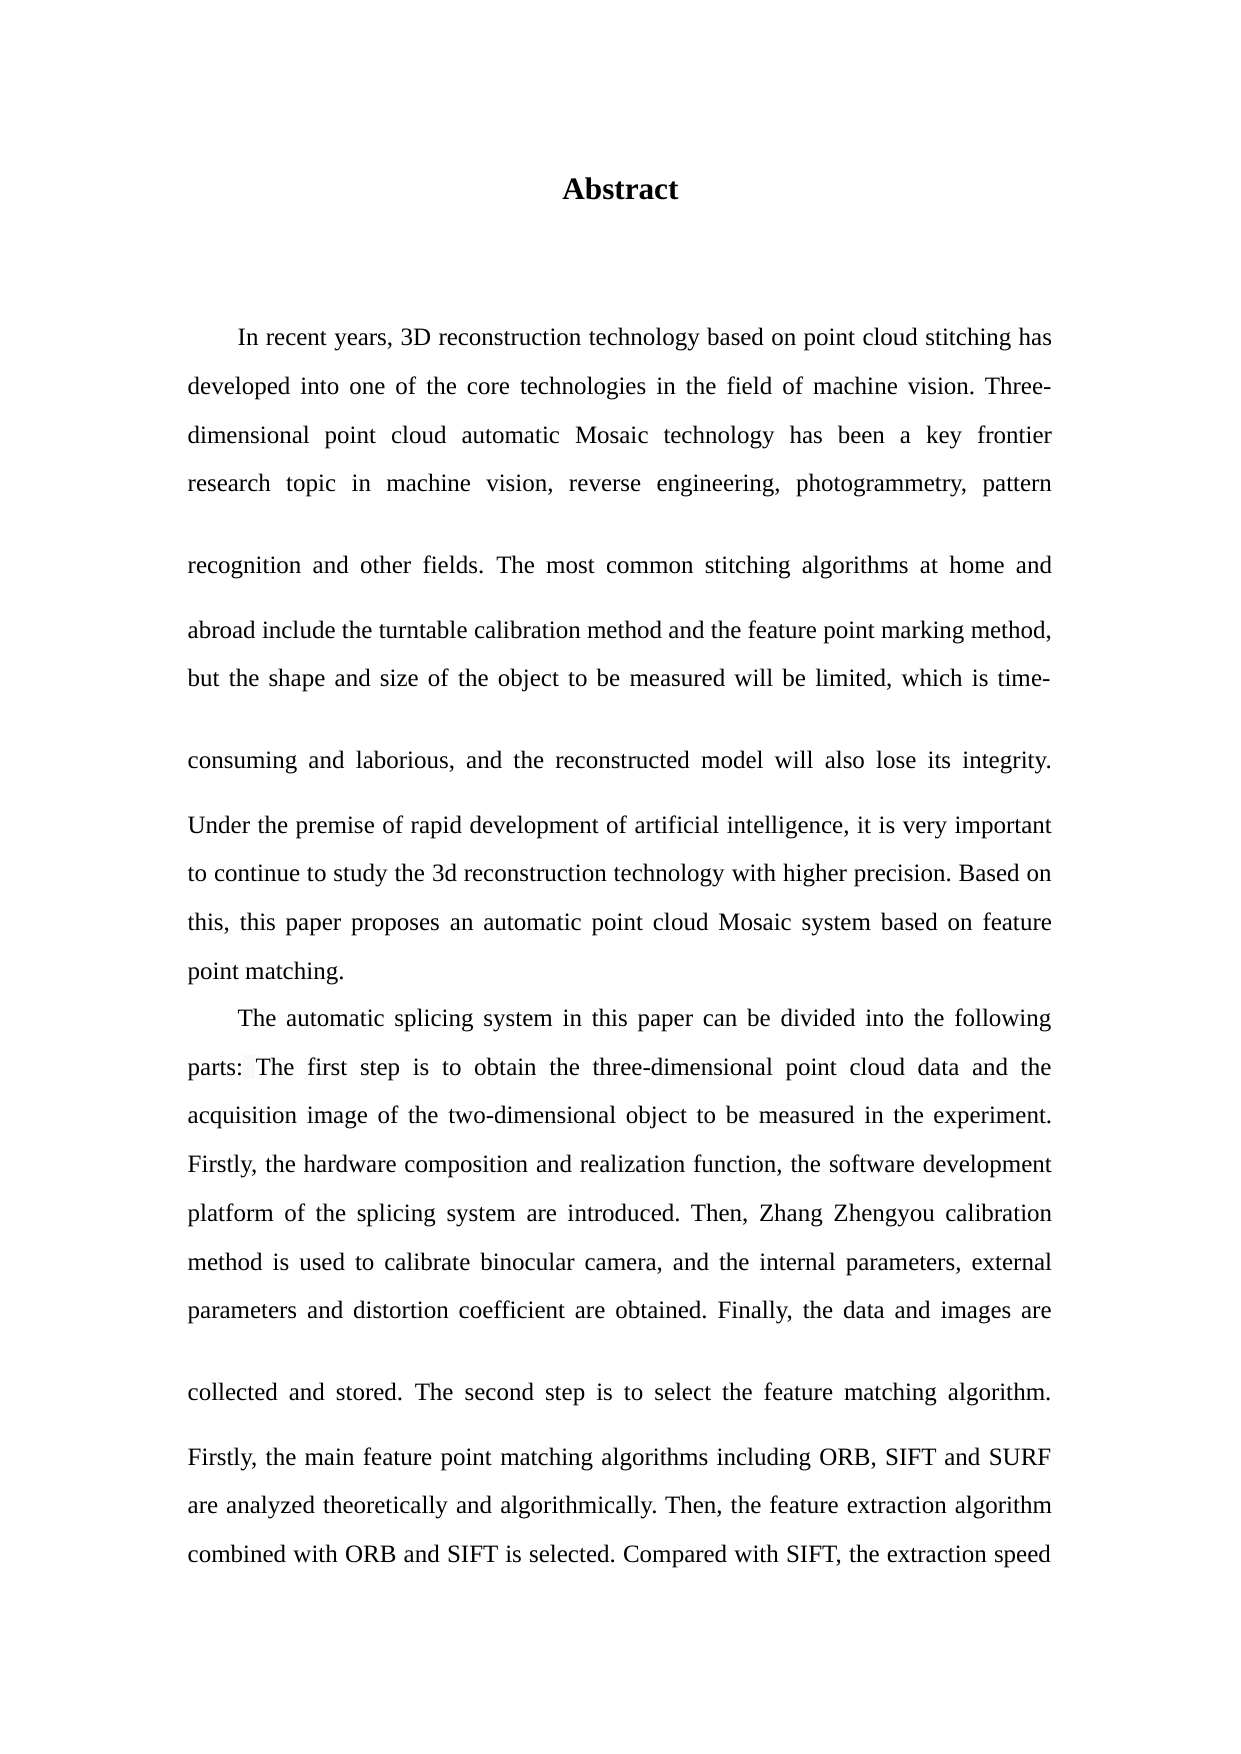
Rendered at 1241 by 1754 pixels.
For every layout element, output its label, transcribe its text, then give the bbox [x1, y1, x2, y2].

text In recent years, 3D reconstruction technology based on point cloud stitching has developed into one of the core technologies in the field of machine vision. Three-dimensional point cloud automatic Mosaic technology has been a key frontier research topic in machine vision, reverse engineering, photogrammetry, pattern recognition and other fields. The most common stitching algorithms at home and abroad include the turntable calibration method and the feature point marking method, but the shape and size of the object to be measured will be limited, which is time-consuming and laborious, and the reconstructed model will also lose its integrity. Under the premise of rapid development of artificial intelligence, it is very important to continue to study the 3d reconstruction technology with higher precision. Based on this, this paper proposes an automatic point cloud Mosaic system based on feature point matching. [187, 320, 1053, 987]
subtitle Abstract [187, 156, 1053, 221]
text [187, 1001, 1053, 1570]
